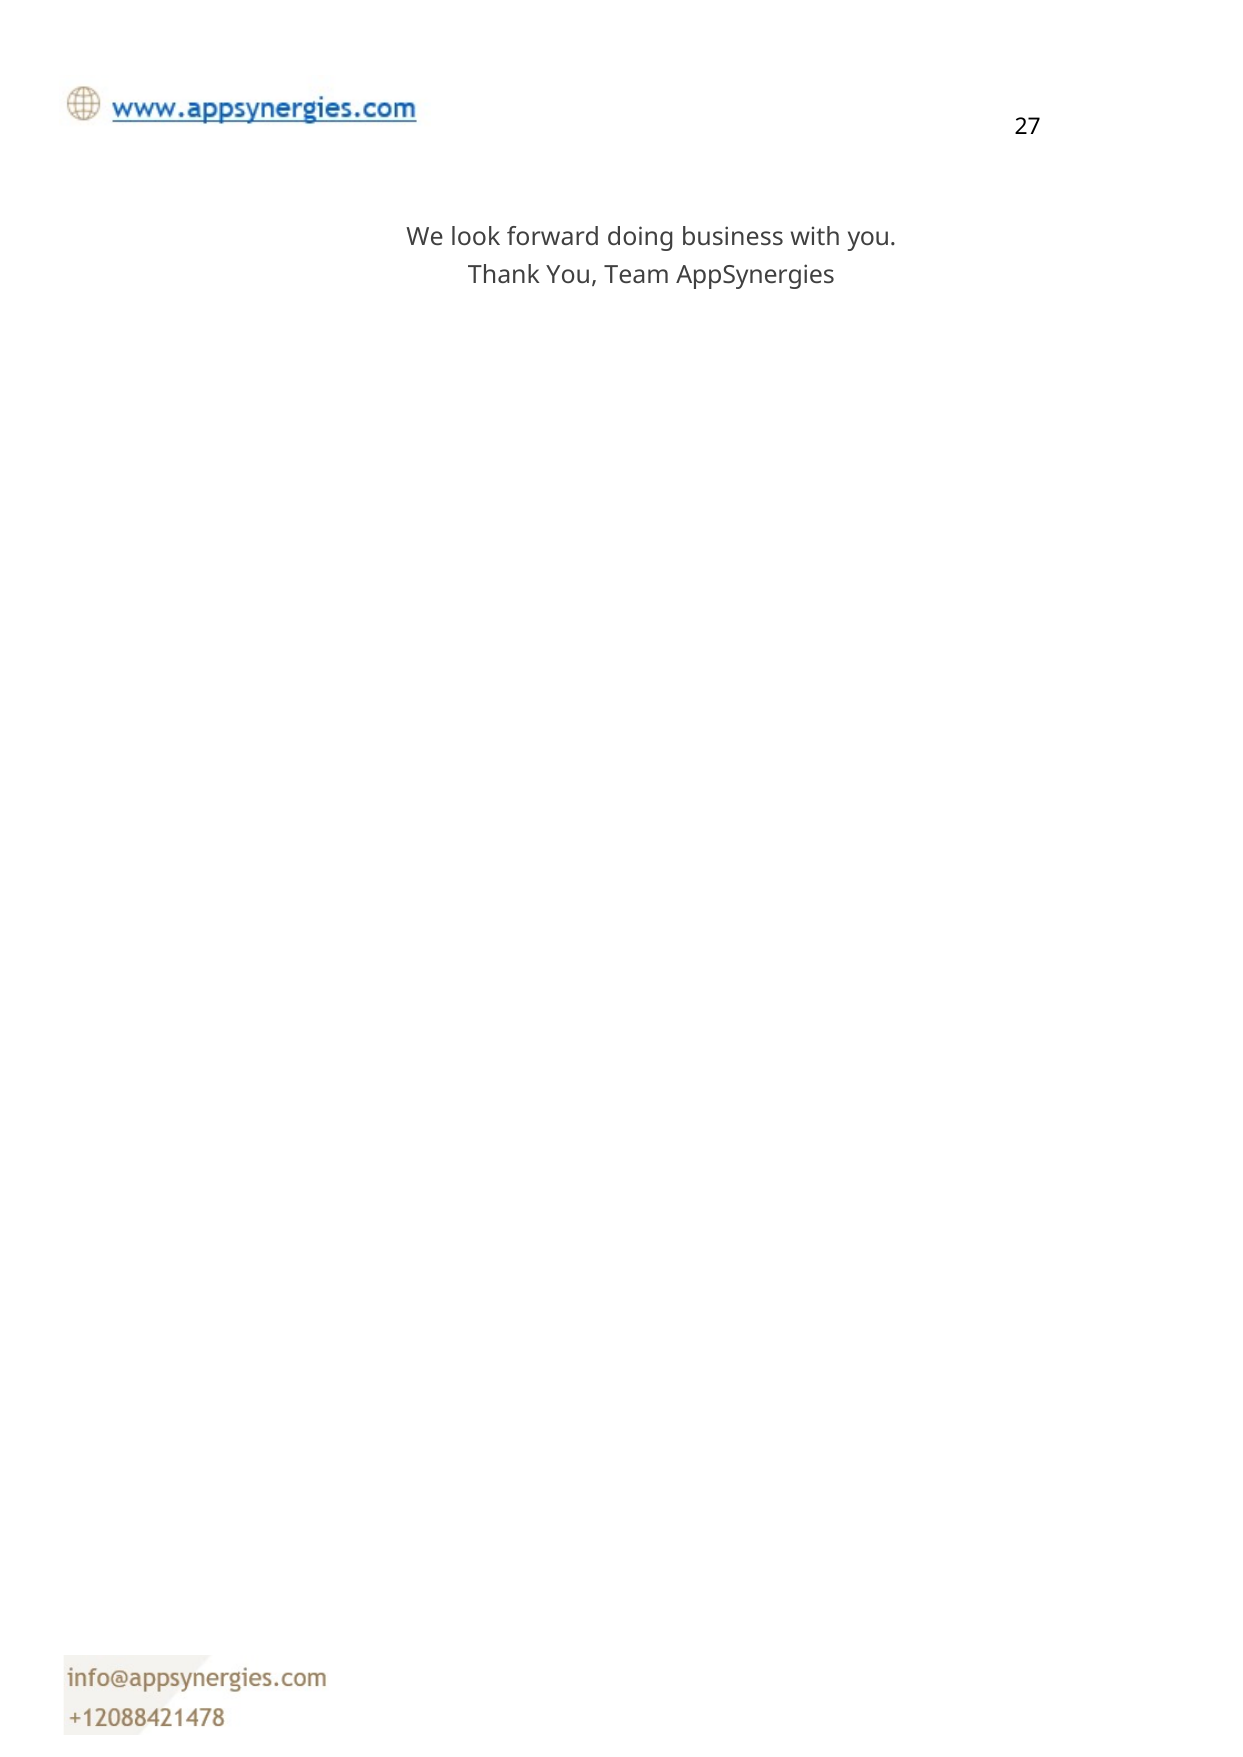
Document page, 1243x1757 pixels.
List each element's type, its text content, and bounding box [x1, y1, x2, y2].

picture [58, 75, 431, 135]
picture [63, 1655, 329, 1735]
text Thank You, Team AppSynergies [187, 257, 1116, 291]
text We look forward doing business with you. [224, 218, 1078, 253]
